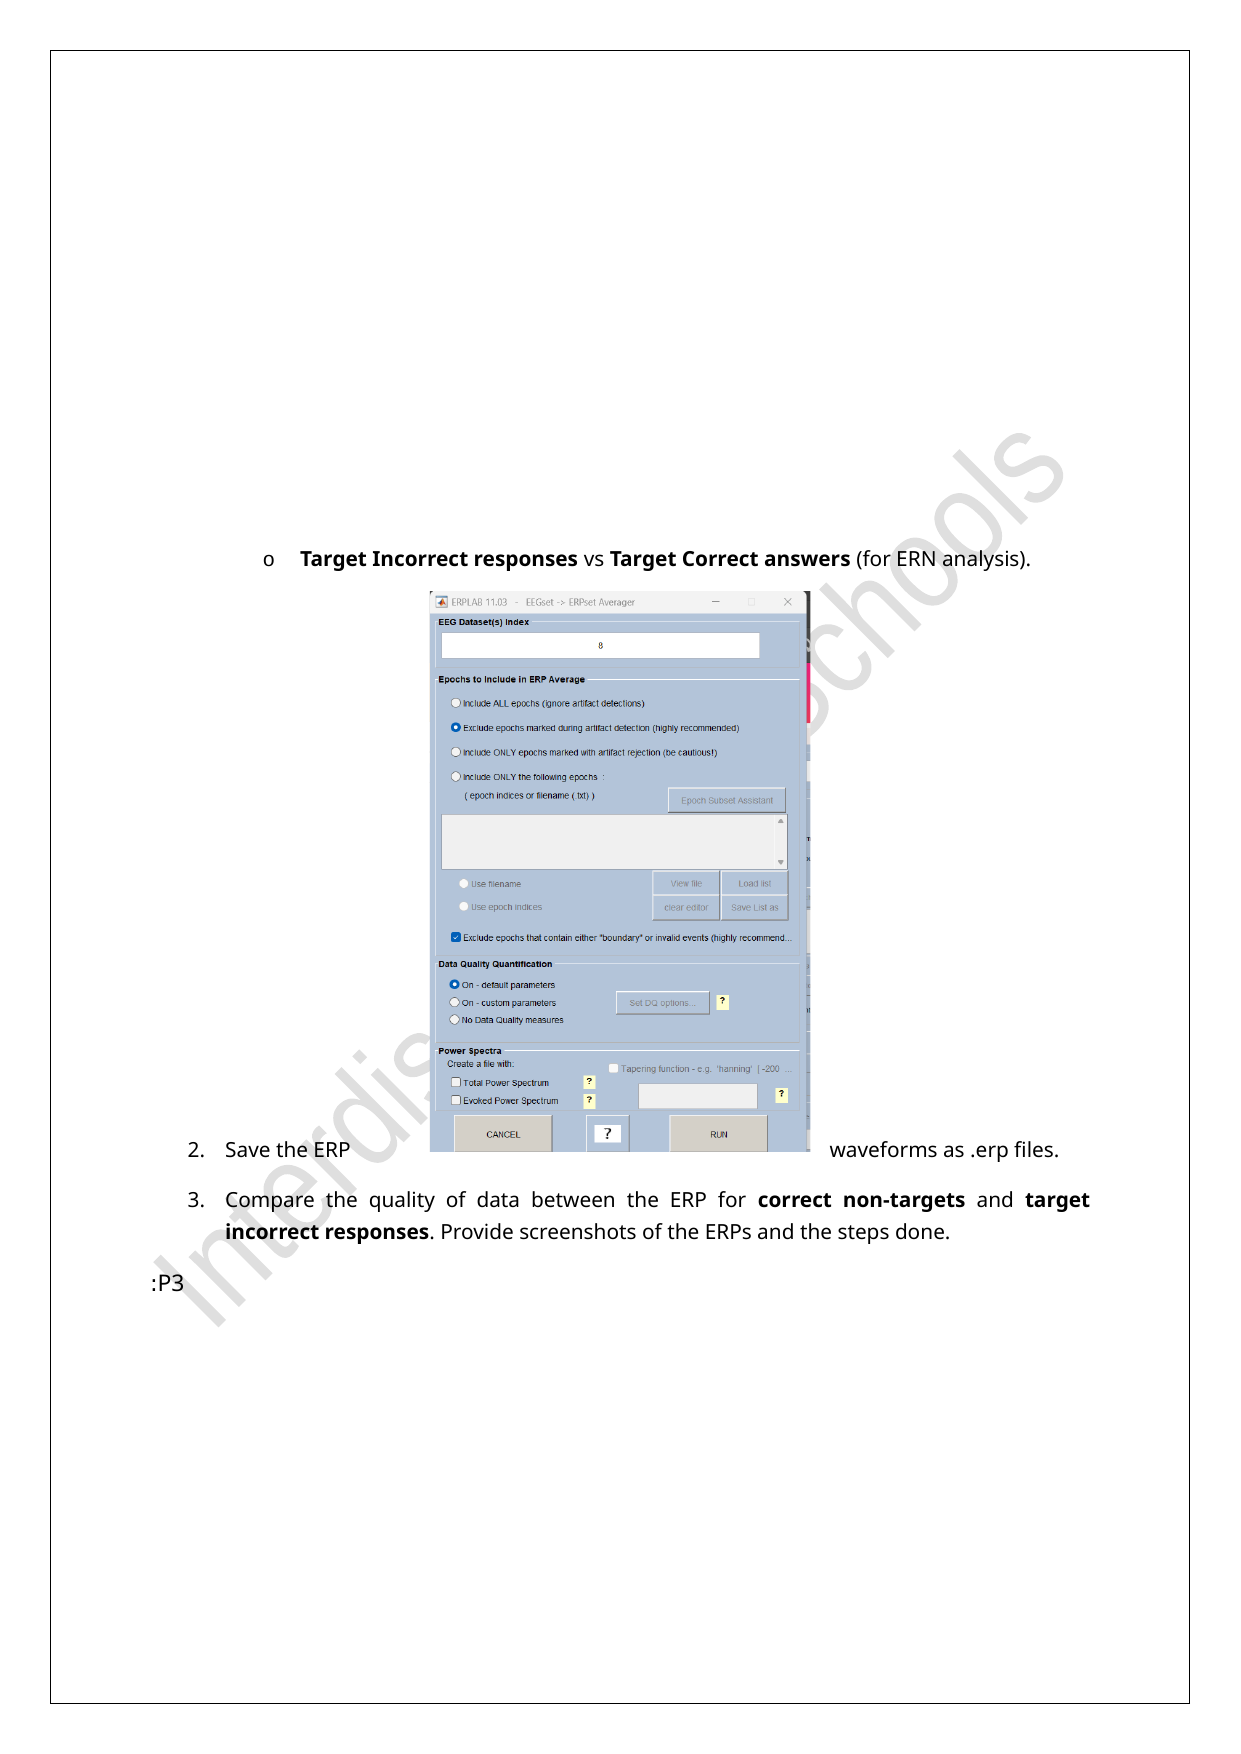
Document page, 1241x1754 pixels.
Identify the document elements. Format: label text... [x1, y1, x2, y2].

list Compare the quality of data between the ERP for correct non-targets and target incorrect responses. Provide screenshots of the ERPs and the steps done. [187, 1185, 1090, 1246]
list Target Incorrect responses vs Target Correct answers (for ERN analysis). [262, 544, 1090, 573]
picture [429, 591, 811, 1152]
text P3: [150, 1267, 640, 1298]
list Save the ERP waveforms as .erp files. [187, 1136, 1090, 1164]
